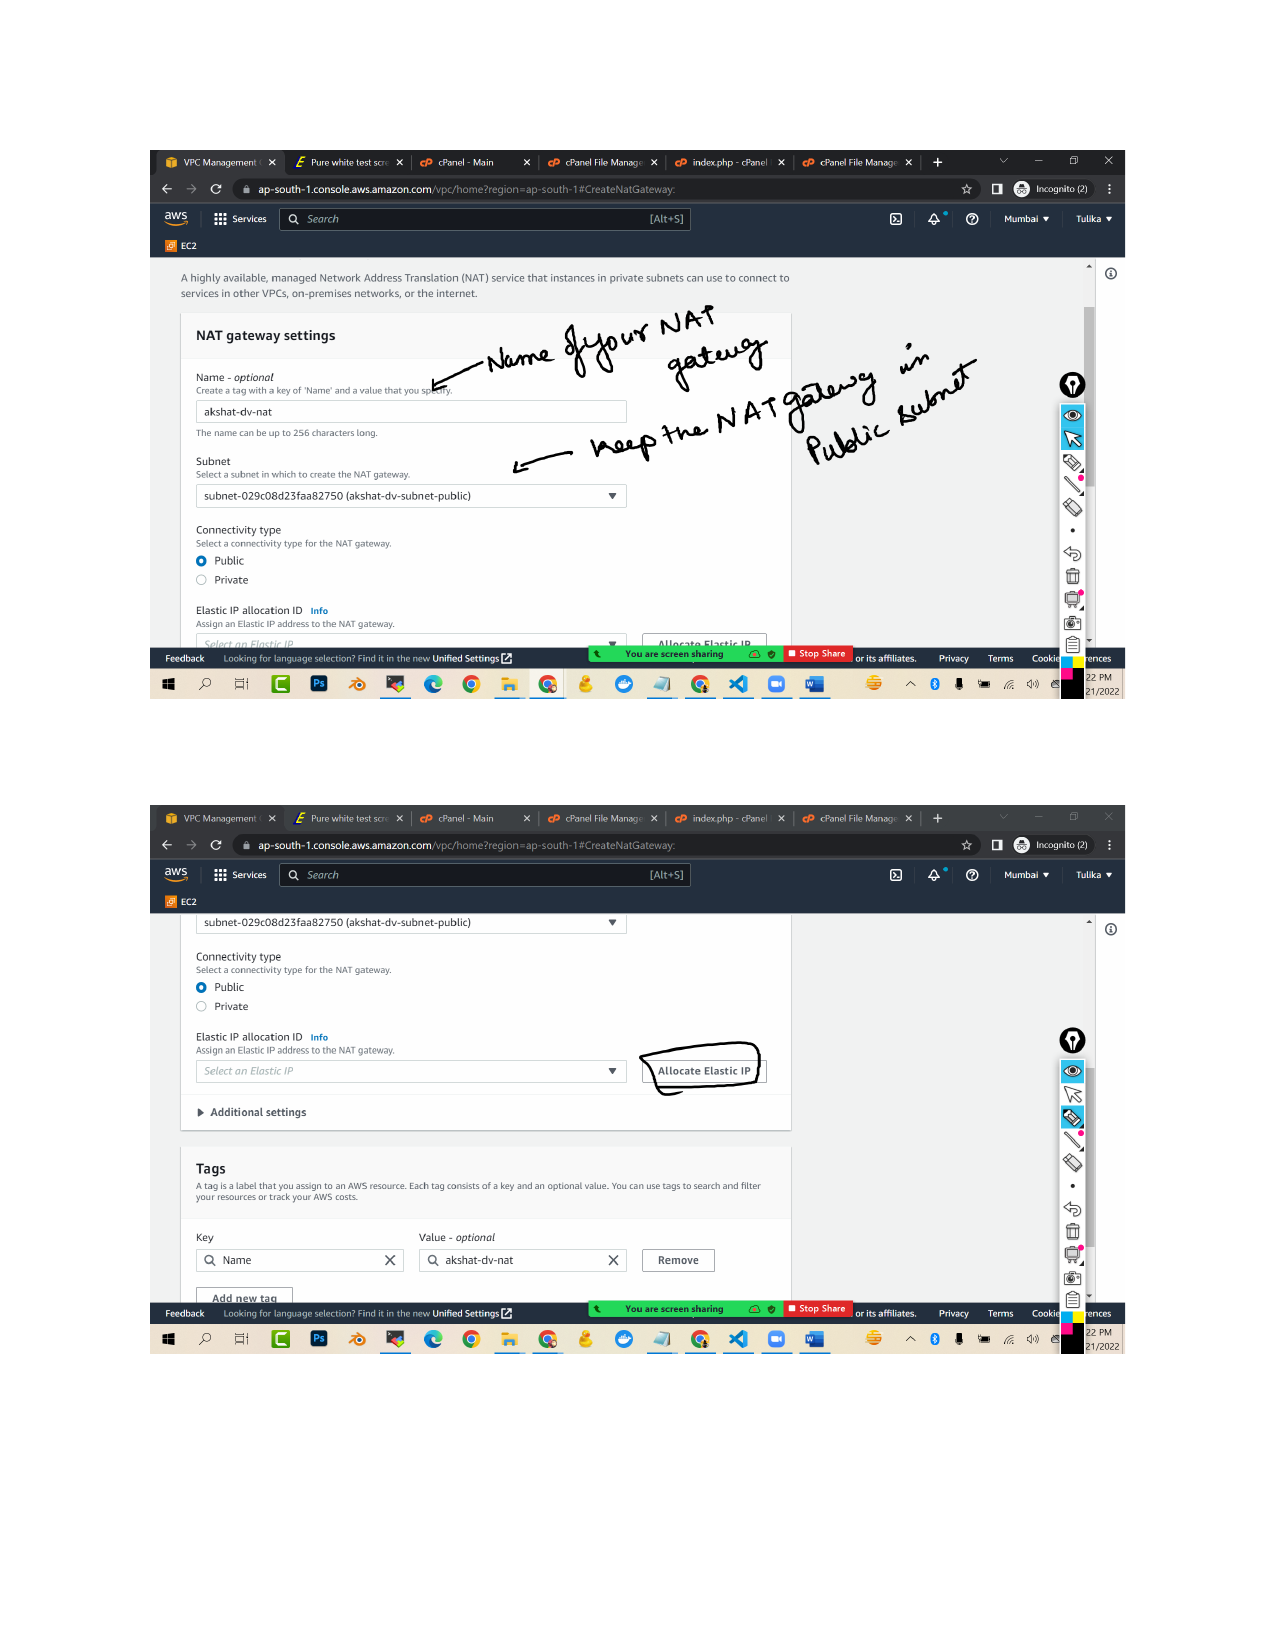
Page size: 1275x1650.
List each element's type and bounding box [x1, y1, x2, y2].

picture [150, 805, 1125, 1354]
picture [150, 150, 1125, 699]
